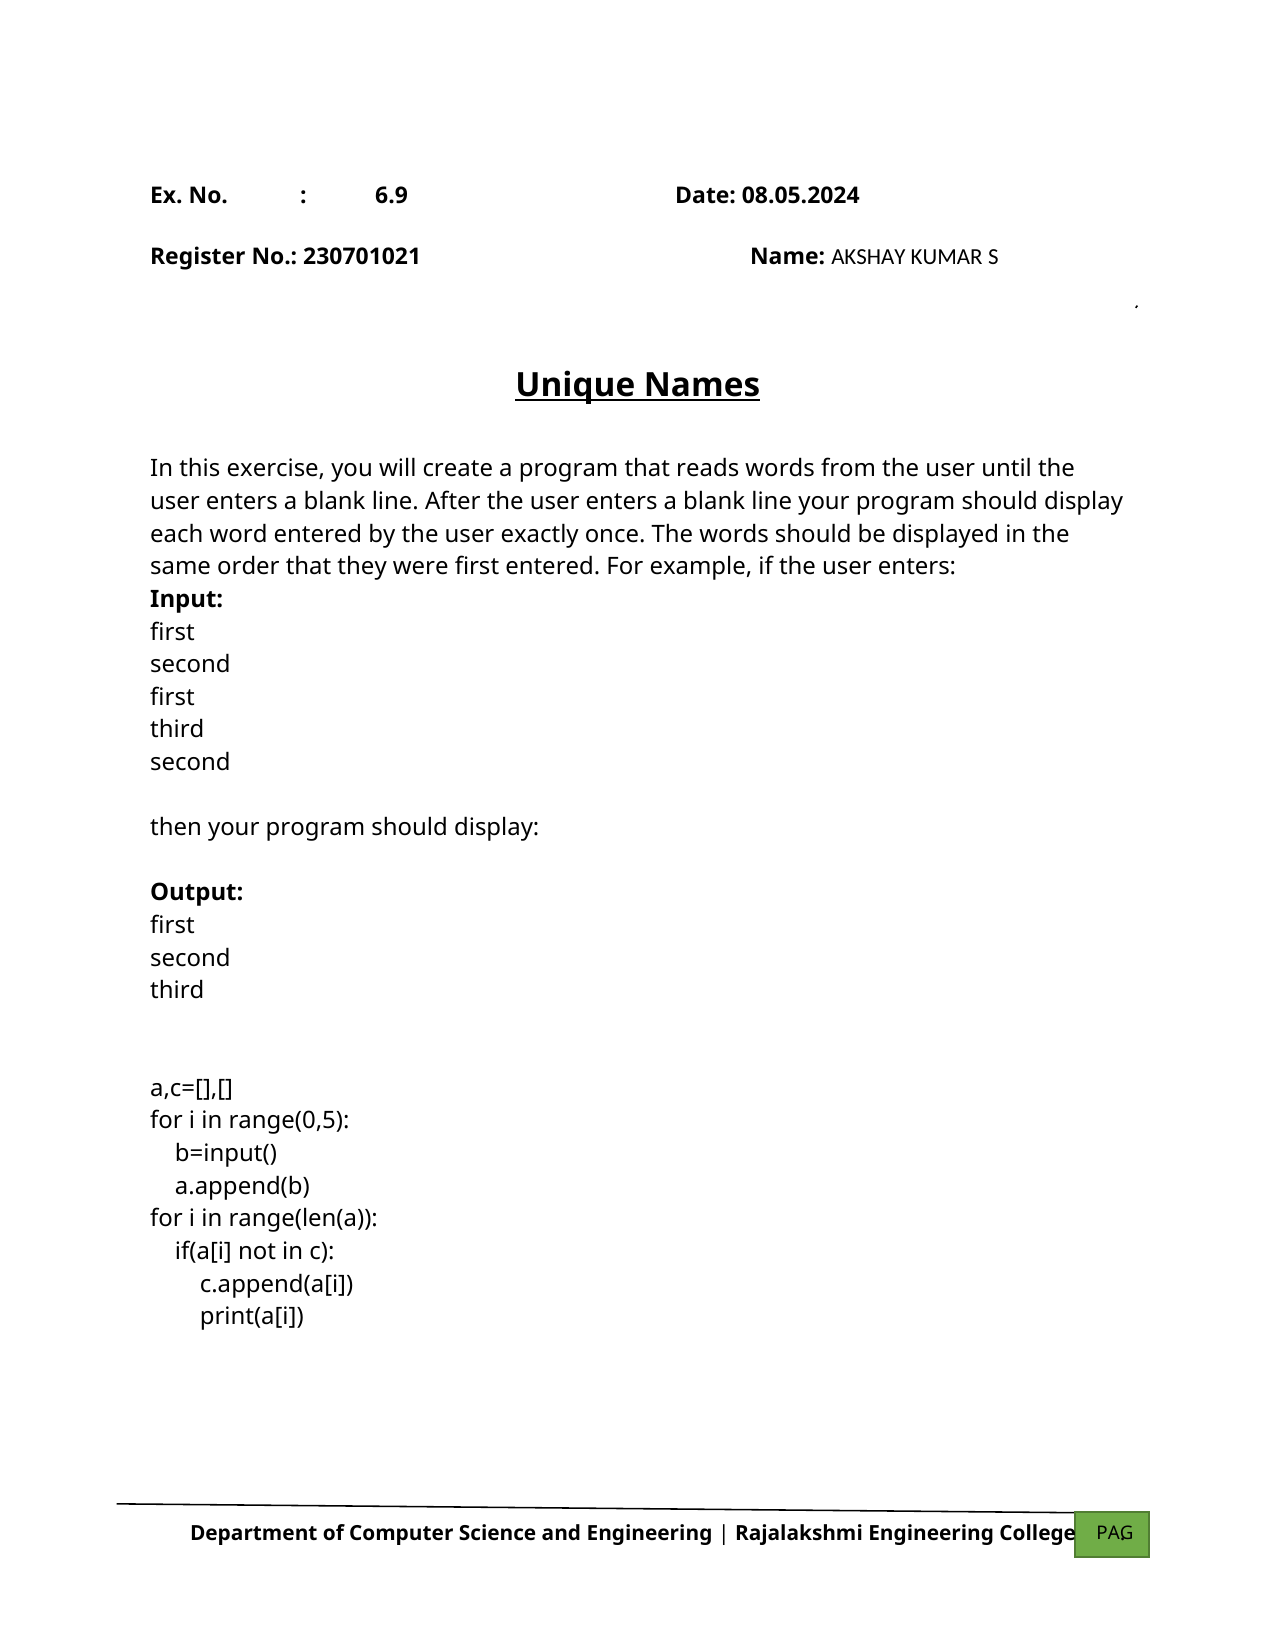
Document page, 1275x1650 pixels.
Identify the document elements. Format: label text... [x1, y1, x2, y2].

text Unique Names [150, 360, 1125, 406]
text second [150, 647, 1125, 679]
text Register No.: 230701021 Name: AKSHAY KUMAR S [150, 239, 1125, 271]
text Ex. No. : 6.9 Date: 08.05.2024 [150, 179, 1125, 210]
text In this exercise, you will create a program that reads words from the user until the user enters a blank line. After the user enters a blank line your program should display each word entered by the user exactly once. The words should be displayed in the same order that they were first entered. For example, if the user enters: [150, 451, 1125, 582]
text second [150, 940, 1125, 973]
text Output: [150, 875, 1125, 908]
text b=input() [150, 1136, 1125, 1168]
text for i in range(len(a)): [150, 1201, 1125, 1234]
text for i in range(0,5): [150, 1103, 1125, 1136]
text third [150, 712, 1125, 745]
text third [150, 973, 1125, 1006]
text first [150, 679, 1125, 712]
text if(a[i] not in c): [150, 1234, 1125, 1266]
text a.append(b) [150, 1168, 1125, 1201]
text then your program should display: [150, 810, 1125, 842]
text Input: [150, 582, 1125, 614]
text a,c=[],[] [150, 1071, 1125, 1103]
text second [150, 745, 1125, 777]
text first [150, 614, 1125, 647]
text c.append(a[i]) [150, 1266, 1125, 1299]
text first [150, 908, 1125, 940]
text print(a[i]) [150, 1299, 1125, 1332]
